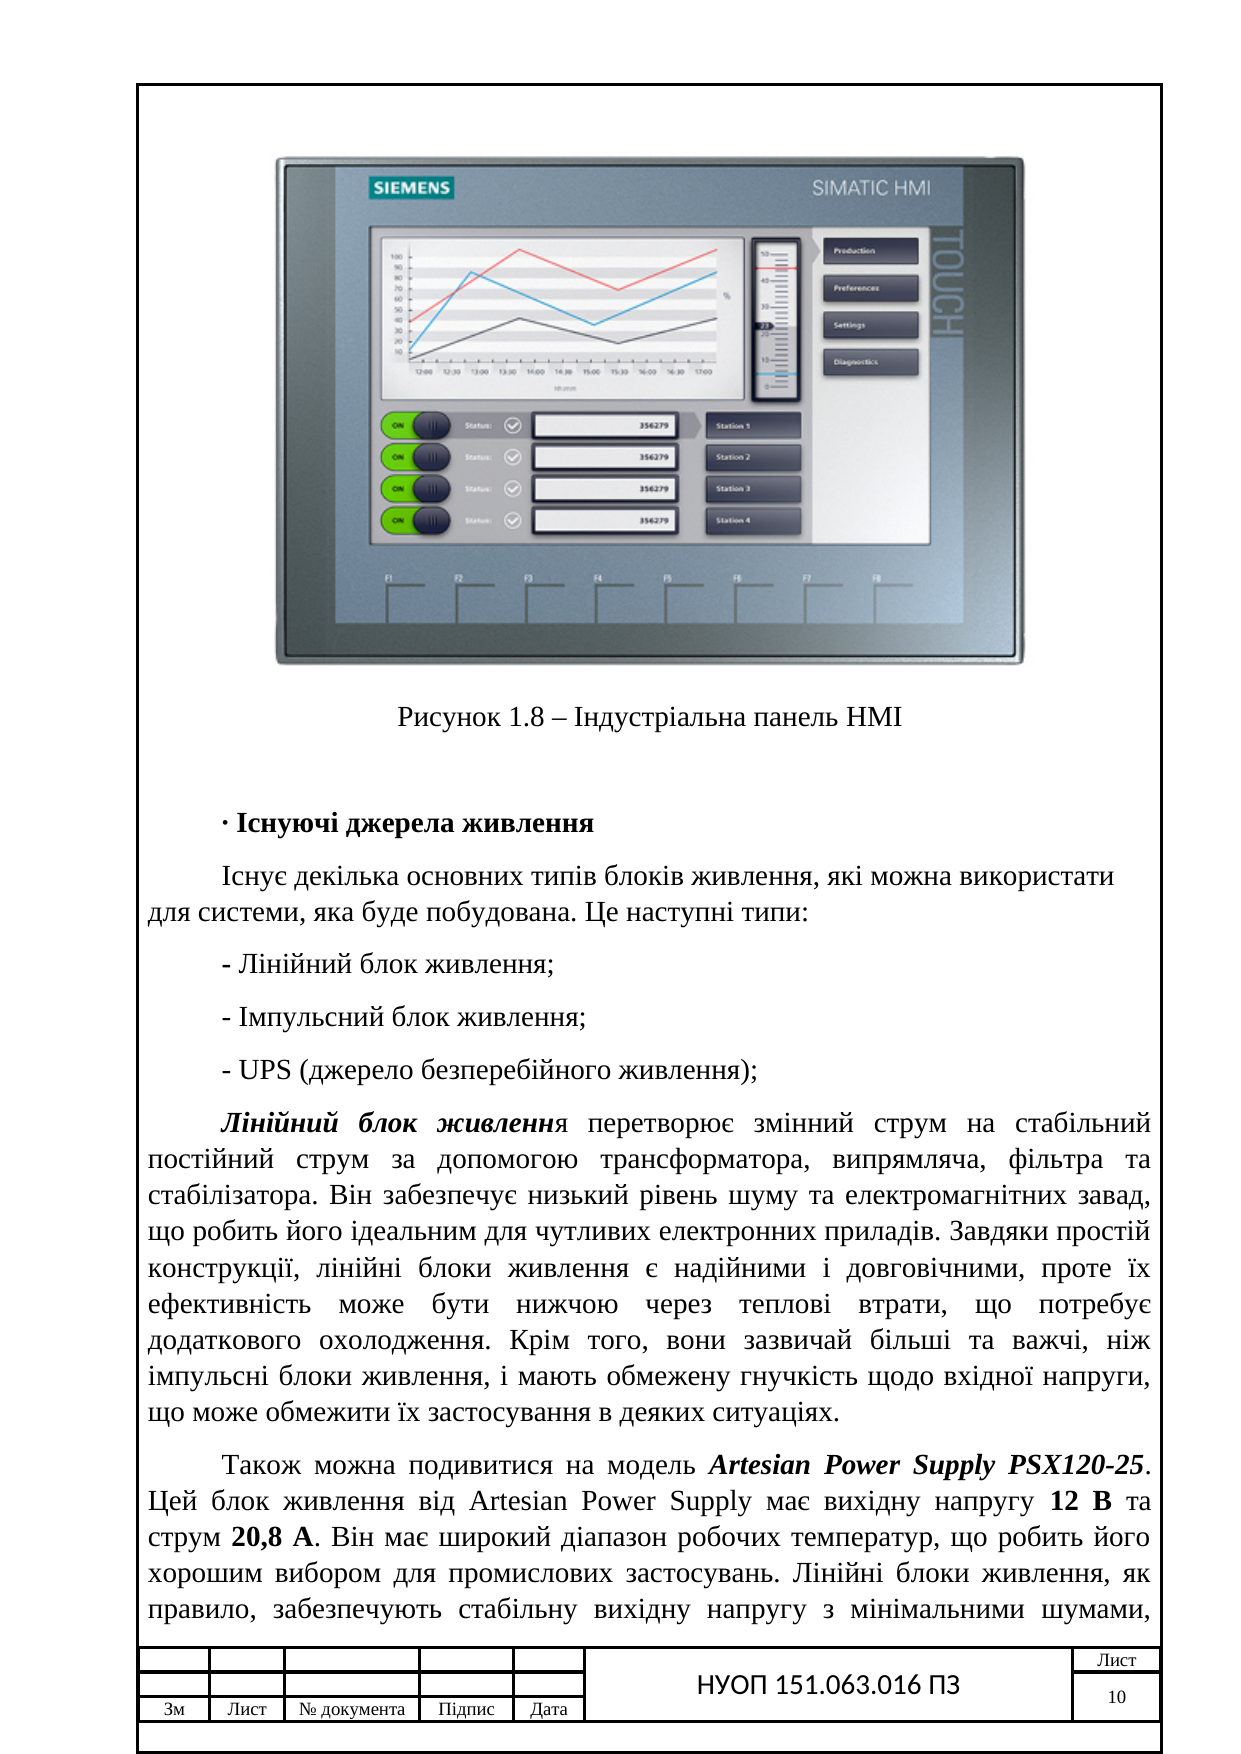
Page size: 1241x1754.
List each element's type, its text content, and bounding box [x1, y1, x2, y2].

text - Імпульсний блок живлення; [148, 999, 1152, 1033]
text ∙ Існуючі джерела живлення [148, 805, 1152, 838]
text - Лінійний блок живлення; [148, 947, 1152, 980]
picture [259, 141, 1041, 681]
text Існує декілька основних типів блоків живлення, які можна використати для системи, яка буде побудована. Це наступні типи: [148, 858, 1152, 927]
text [148, 1447, 1152, 1625]
text Рисунок 1.8 – Індустріальна панель HMI [148, 699, 1152, 733]
text Лінійний блок живлення перетворює змінний струм на стабільний постійний струм за допомогою трансформатора, випрямляча, фільтра та стабілізатора. Він забезпечує низький рівень шуму та електромагнітних завад, що робить його ідеальним для чутливих електронних приладів. Завдяки простій конструкції, лінійні блоки живлення є надійними і довговічними, проте їх ефективність може бути нижчою через теплові втрати, що потребує додаткового охолодження. Крім того, вони зазвичай більші та важчі, ніж імпульсні блоки живлення, і мають обмежену гнучкість щодо вхідної напруги, що може обмежити їх застосування в деяких ситуаціях. [148, 1105, 1152, 1428]
text - UPS (джерело безперебійного живлення); [148, 1052, 1152, 1086]
